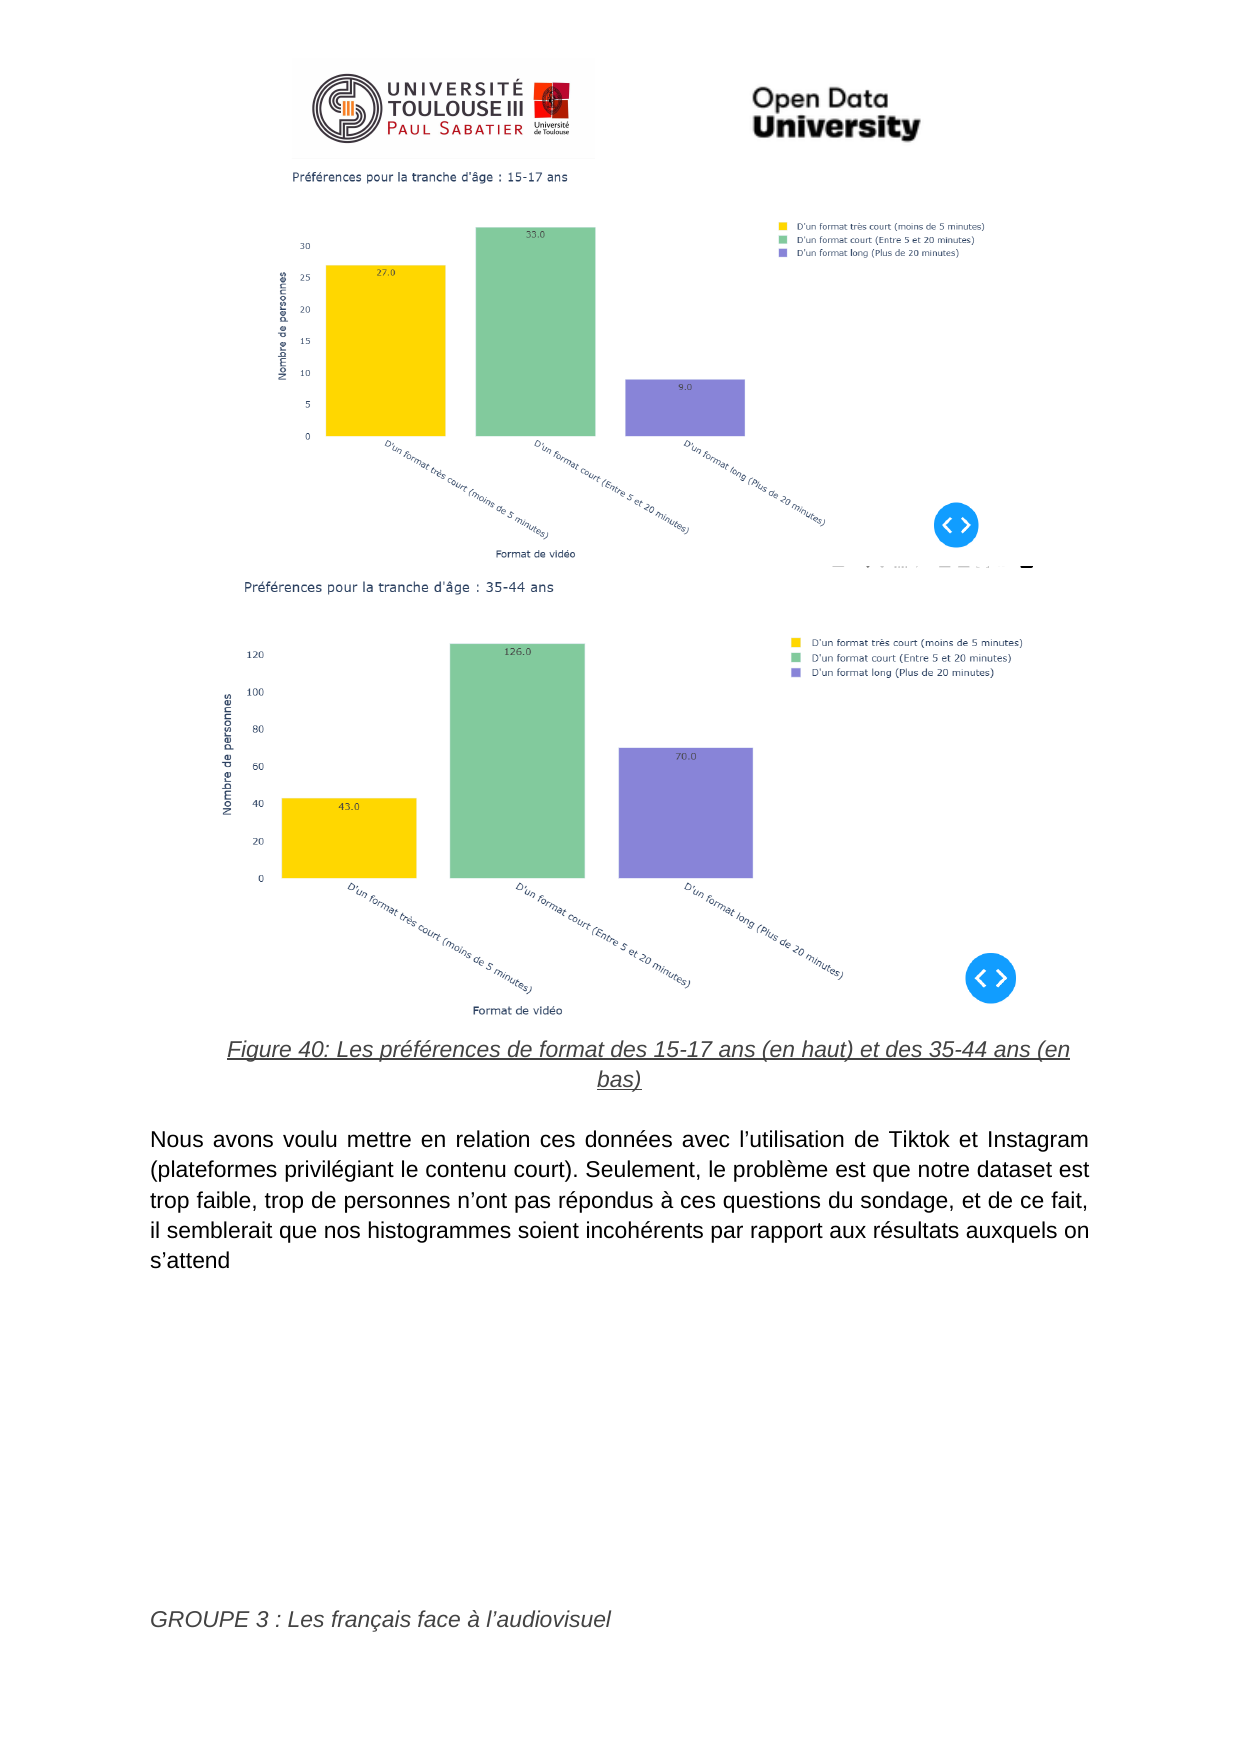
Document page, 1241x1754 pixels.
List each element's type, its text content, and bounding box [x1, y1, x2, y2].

picture [203, 566, 1037, 1032]
picture [247, 162, 994, 563]
picture [291, 58, 595, 159]
text Nous avons voulu mettre en relation ces données avec l’utilisation de Tiktok et Instagram (plateformes privilégiant le contenu court). Seulement, le problème est que notre dataset est trop faible, trop de personnes n’ont pas répondus à ces questions du sondage, et de ce fait, il semblerait que nos histogrammes soient incohérents par rapport aux résultats auxquels on s’attend [150, 1126, 1090, 1273]
text Figure 40: Les préférences de format des 15-17 ans (en haut) et des 35-44 ans (en bas) [150, 1036, 1090, 1092]
picture [703, 71, 949, 159]
